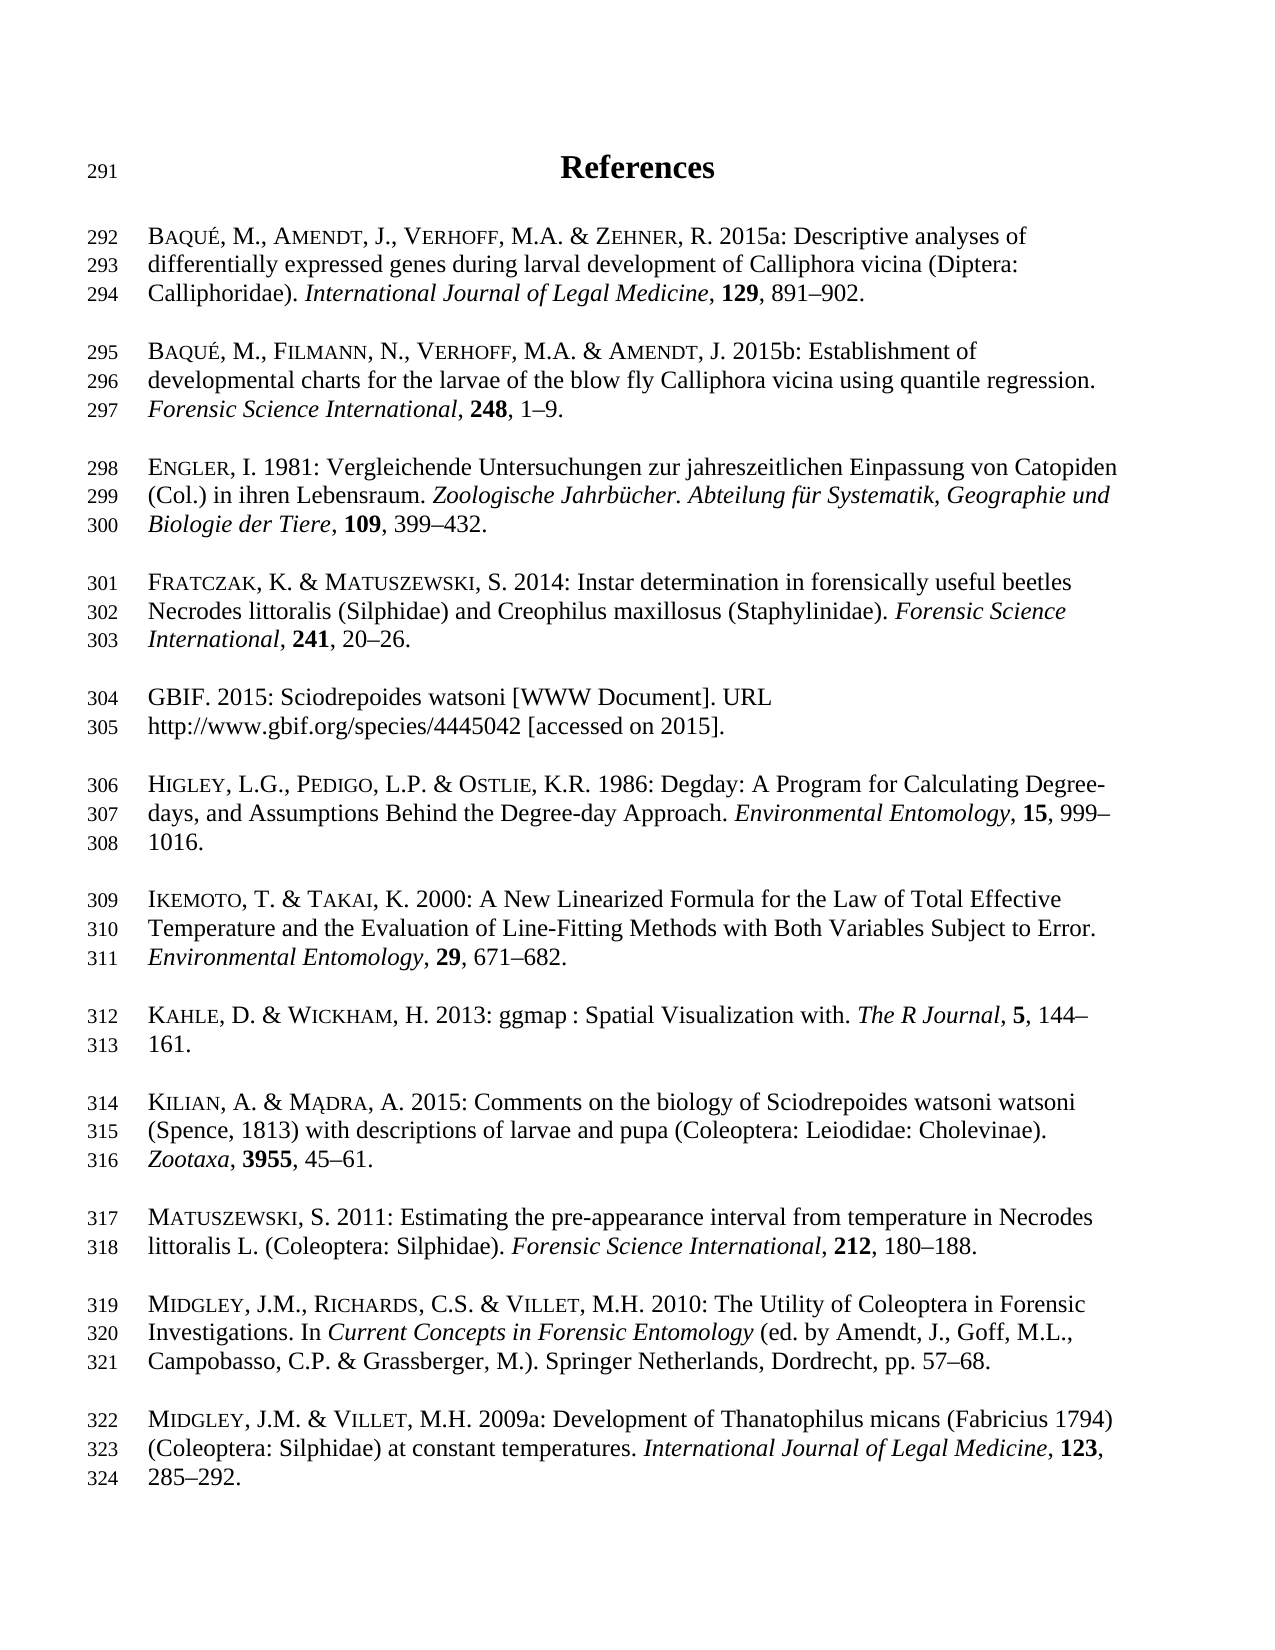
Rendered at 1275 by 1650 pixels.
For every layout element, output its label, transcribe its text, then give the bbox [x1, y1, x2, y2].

text Midgley, J.M. & Villet, M.H. 2009a: Development of Thanatophilus micans (Fabricius 1794) (Coleoptera: Silphidae) at constant temperatures. International Journal of Legal Medicine, 123, 285–292. [148, 1404, 1127, 1490]
text Kahle, D. & Wickham, H. 2013: ggmap : Spatial Visualization with. The R Journal, 5, 144–161. [148, 1000, 1127, 1057]
text Midgley, J.M., Richards, C.S. & Villet, M.H. 2010: The Utility of Coleoptera in Forensic Investigations. In Current Concepts in Forensic Entomology (ed. by Amendt, J., Goff, M.L., Campobasso, C.P. & Grassberger, M.). Springer Netherlands, Dordrecht, pp. 57–68. [148, 1289, 1127, 1375]
text Fratczak, K. & Matuszewski, S. 2014: Instar determination in forensically useful beetles Necrodes littoralis (Silphidae) and Creophilus maxillosus (Staphylinidae). Forensic Science International, 241, 20–26. [148, 567, 1127, 653]
text Baqué, M., Filmann, N., Verhoff, M.A. & Amendt, J. 2015b: Establishment of developmental charts for the larvae of the blow fly Calliphora vicina using quantile regression. Forensic Science International, 248, 1–9. [148, 336, 1127, 422]
title References [148, 148, 1127, 186]
text Kilian, A. & Mądra, A. 2015: Comments on the biology of Sciodrepoides watsoni watsoni (Spence, 1813) with descriptions of larvae and pupa (Coleoptera: Leiodidae: Cholevinae). Zootaxa, 3955, 45–61. [148, 1087, 1127, 1173]
text Matuszewski, S. 2011: Estimating the pre-appearance interval from temperature in Necrodes littoralis L. (Coleoptera: Silphidae). Forensic Science International, 212, 180–188. [148, 1202, 1127, 1259]
text Engler, I. 1981: Vergleichende Untersuchungen zur jahreszeitlichen Einpassung von Catopiden (Col.) in ihren Lebensraum. Zoologische Jahrbücher. Abteilung für Systematik, Geographie und Biologie der Tiere, 109, 399–432. [148, 452, 1127, 538]
text Higley, L.G., Pedigo, L.P. & Ostlie, K.R. 1986: Degday: A Program for Calculating Degree-days, and Assumptions Behind the Degree-day Approach. Environmental Entomology, 15, 999–1016. [148, 769, 1127, 855]
text Ikemoto, T. & Takai, K. 2000: A New Linearized Formula for the Law of Total Effective Temperature and the Evaluation of Line-Fitting Methods with Both Variables Subject to Error. Environmental Entomology, 29, 671–682. [148, 884, 1127, 971]
text Baqué, M., Amendt, J., Verhoff, M.A. & Zehner, R. 2015a: Descriptive analyses of differentially expressed genes during larval development of Calliphora vicina (Diptera: Calliphoridae). International Journal of Legal Medicine, 129, 891–902. [148, 221, 1127, 307]
text GBIF. 2015: Sciodrepoides watsoni [WWW Document]. URL http://www.gbif.org/species/4445042 [accessed on 2015]. [148, 682, 1127, 740]
